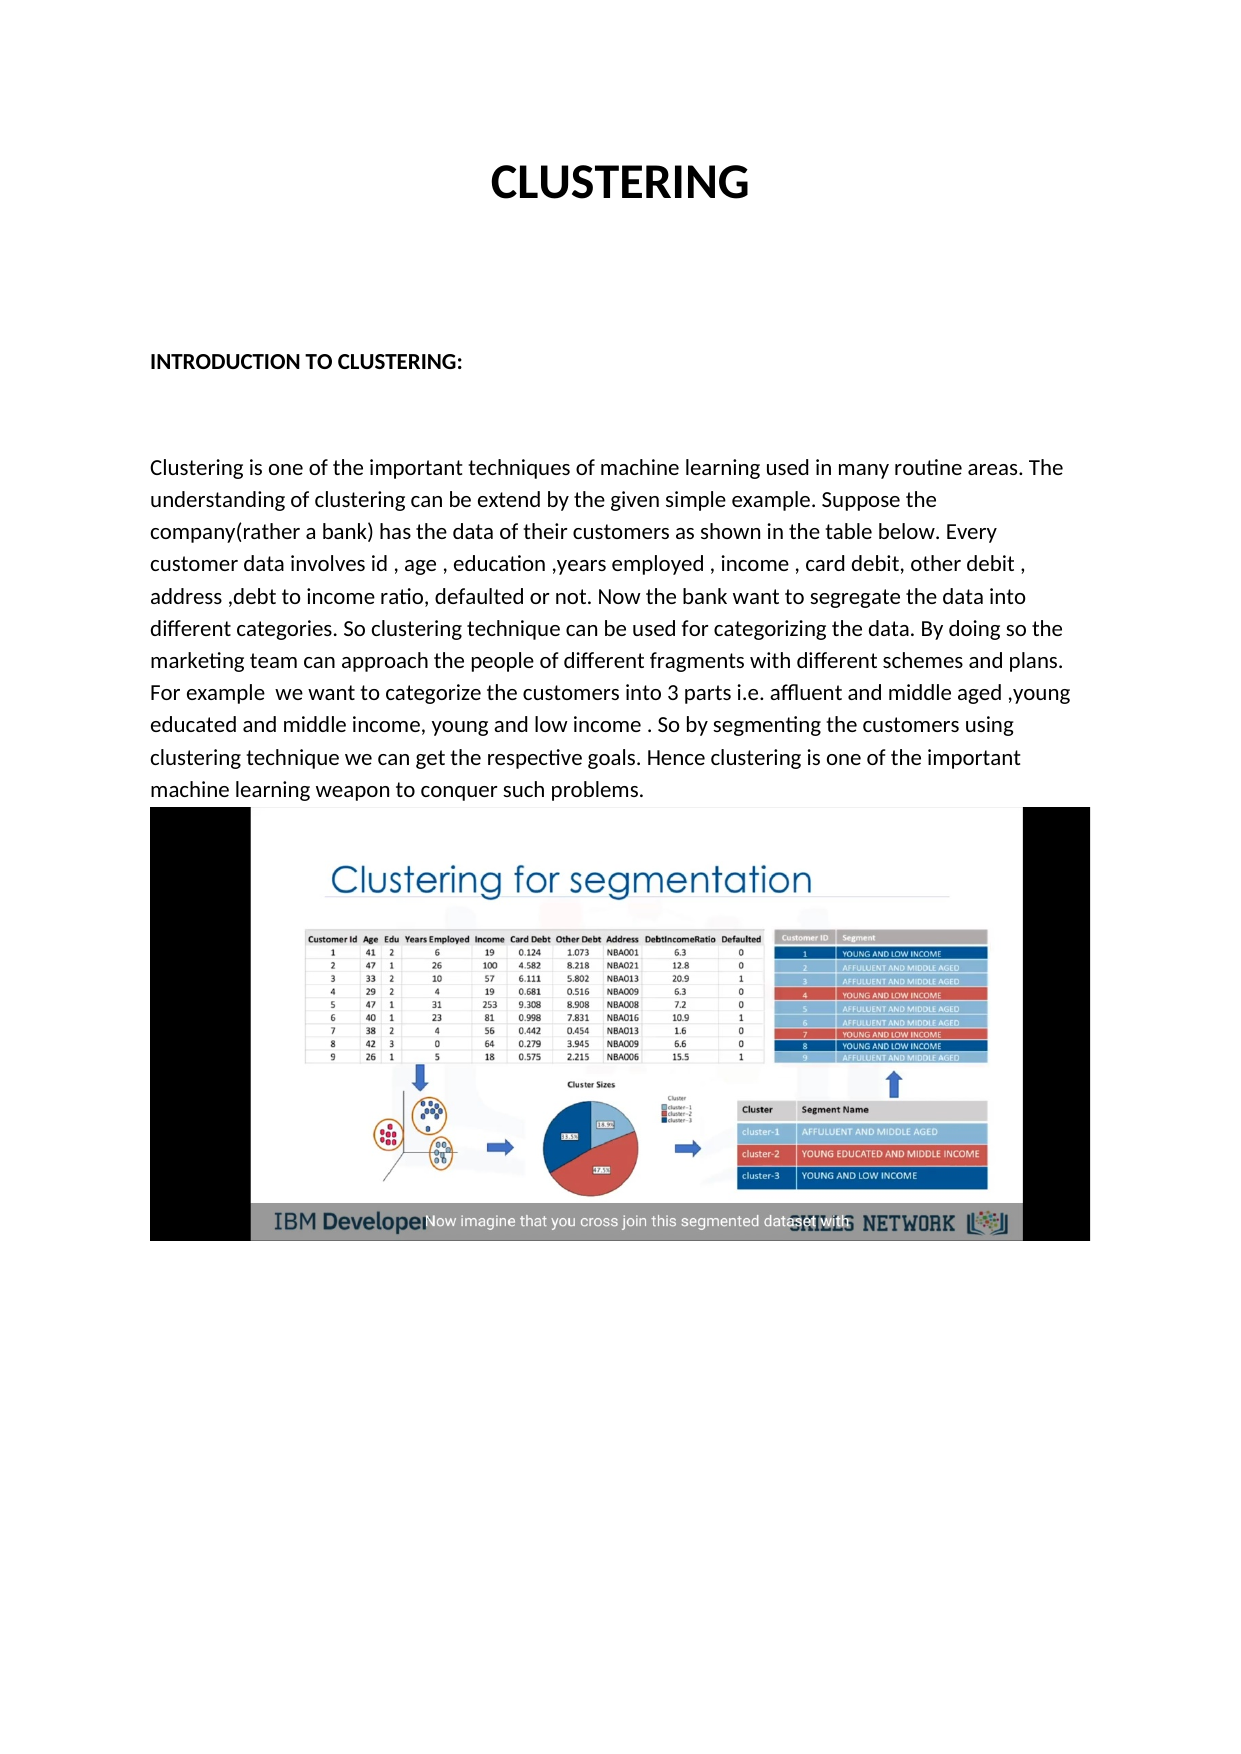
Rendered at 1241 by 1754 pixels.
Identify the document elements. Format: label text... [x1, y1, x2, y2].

text INTRODUCTION TO CLUSTERING: [150, 347, 1090, 375]
picture [150, 807, 1091, 1241]
text CLUSTERING [150, 150, 1090, 211]
text Clustering is one of the important techniques of machine learning used in many routine areas. The understanding of clustering can be extend by the given simple example. Suppose the company(rather a bank) has the data of their customers as shown in the table below. Every customer data involves id , age , education ,years employed , income , card debit, other debit , address ,debt to income ratio, defaulted or not. Now the bank want to segregate the data into different categories. So clustering technique can be used for categorizing the data. By doing so the marketing team can approach the people of different fragments with different schemes and plans. For example we want to categorize the customers into 3 parts i.e. affluent and middle aged ,young educated and middle income, young and low income . So by segmenting the customers using clustering technique we can get the respective goals. Hence clustering is one of the important machine learning weapon to conquer such problems. [150, 453, 1090, 807]
